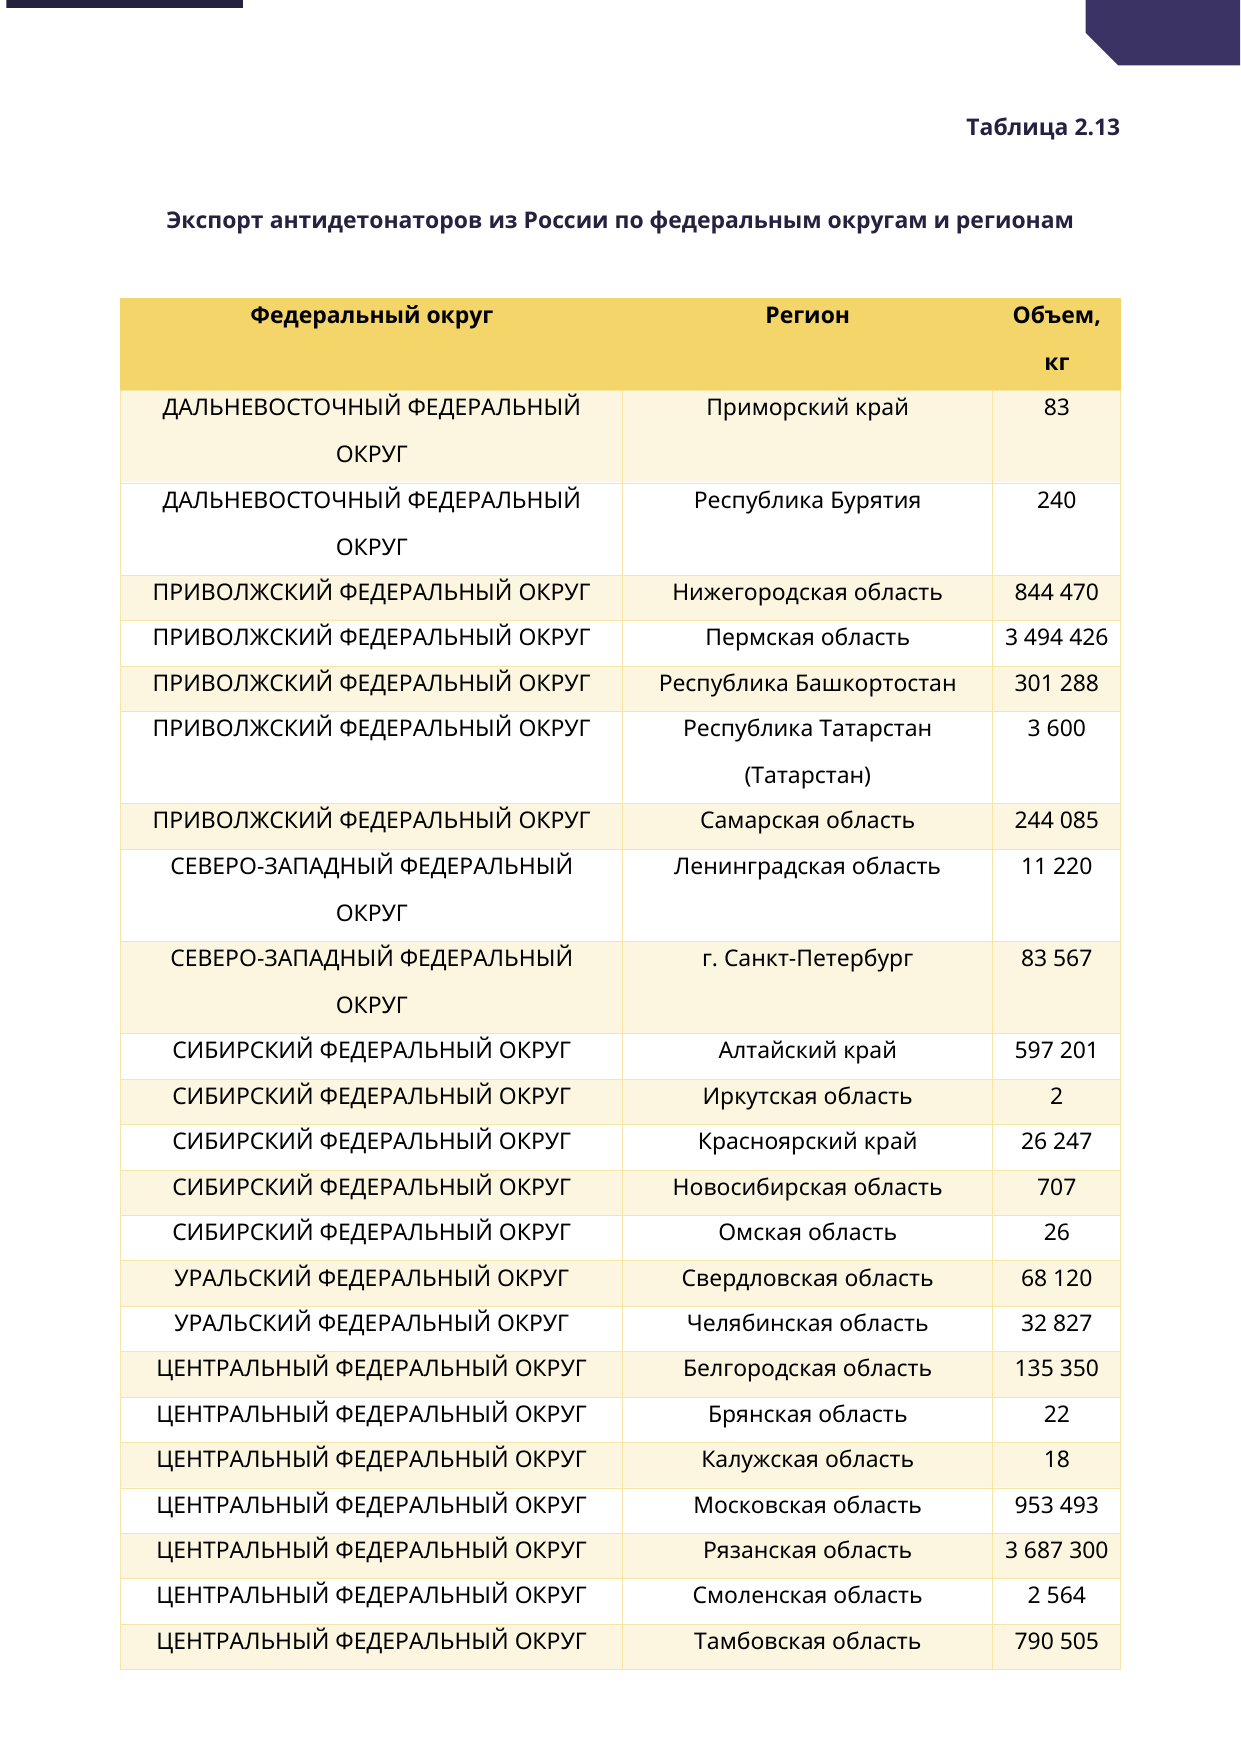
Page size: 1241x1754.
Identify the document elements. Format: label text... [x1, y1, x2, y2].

table_cell 26 247 [993, 1125, 1120, 1169]
table_cell Калужская область [623, 1443, 992, 1487]
text Таблица 2.13 [120, 110, 1120, 142]
table_cell Приморский край [623, 391, 992, 482]
table_cell 707 [993, 1171, 1120, 1215]
table_cell Челябинская область [623, 1307, 992, 1351]
table_cell СИБИРСКИЙ ФЕДЕРАЛЬНЫЙ ОКРУГ [121, 1216, 622, 1260]
table_cell СИБИРСКИЙ ФЕДЕРАЛЬНЫЙ ОКРУГ [121, 1125, 622, 1169]
table_cell УРАЛЬСКИЙ ФЕДЕРАЛЬНЫЙ ОКРУГ [121, 1307, 622, 1351]
table_cell СИБИРСКИЙ ФЕДЕРАЛЬНЫЙ ОКРУГ [121, 1034, 622, 1079]
table_cell 11 220 [993, 850, 1120, 941]
table_cell Омская область [623, 1216, 992, 1260]
table_cell Московская область [623, 1489, 992, 1533]
table_header Регион [623, 299, 992, 390]
table_cell Нижегородская область [623, 576, 992, 620]
table_cell СИБИРСКИЙ ФЕДЕРАЛЬНЫЙ ОКРУГ [121, 1171, 622, 1215]
table_cell Рязанская область [623, 1534, 992, 1578]
table_cell 2 564 [993, 1579, 1120, 1624]
table_cell ПРИВОЛЖСКИЙ ФЕДЕРАЛЬНЫЙ ОКРУГ [121, 621, 622, 666]
table_cell 22 [993, 1398, 1120, 1442]
table_cell 844 470 [993, 576, 1120, 620]
table_cell ПРИВОЛЖСКИЙ ФЕДЕРАЛЬНЫЙ ОКРУГ [121, 712, 622, 803]
table_cell Республика Татарстан (Татарстан) [623, 712, 992, 803]
table_cell ДАЛЬНЕВОСТОЧНЫЙ ФЕДЕРАЛЬНЫЙ ОКРУГ [121, 484, 622, 575]
table_cell ДАЛЬНЕВОСТОЧНЫЙ ФЕДЕРАЛЬНЫЙ ОКРУГ [121, 391, 622, 482]
table_cell СЕВЕРО-ЗАПАДНЫЙ ФЕДЕРАЛЬНЫЙ ОКРУГ [121, 850, 622, 941]
table_cell ЦЕНТРАЛЬНЫЙ ФЕДЕРАЛЬНЫЙ ОКРУГ [121, 1352, 622, 1397]
table_cell Пермская область [623, 621, 992, 666]
table_cell Самарская область [623, 804, 992, 849]
table_cell 83 567 [993, 942, 1120, 1033]
table_cell Тамбовская область [623, 1625, 992, 1669]
table_cell Белгородская область [623, 1352, 992, 1397]
table_cell Свердловская область [623, 1261, 992, 1306]
table_cell ПРИВОЛЖСКИЙ ФЕДЕРАЛЬНЫЙ ОКРУГ [121, 667, 622, 711]
table_cell ЦЕНТРАЛЬНЫЙ ФЕДЕРАЛЬНЫЙ ОКРУГ [121, 1579, 622, 1624]
table_cell ЦЕНТРАЛЬНЫЙ ФЕДЕРАЛЬНЫЙ ОКРУГ [121, 1534, 622, 1578]
table_cell 32 827 [993, 1307, 1120, 1351]
text Экспорт антидетонаторов из России по федеральным округам и регионам [120, 204, 1120, 235]
table_cell 135 350 [993, 1352, 1120, 1397]
table_cell Смоленская область [623, 1579, 992, 1624]
table_cell 2 [993, 1080, 1120, 1124]
table_cell 26 [993, 1216, 1120, 1260]
table_cell Ленинградская область [623, 850, 992, 941]
table_cell 83 [993, 391, 1120, 482]
table_cell ЦЕНТРАЛЬНЫЙ ФЕДЕРАЛЬНЫЙ ОКРУГ [121, 1443, 622, 1487]
table_cell 597 201 [993, 1034, 1120, 1079]
table_cell ПРИВОЛЖСКИЙ ФЕДЕРАЛЬНЫЙ ОКРУГ [121, 576, 622, 620]
table_cell Брянская область [623, 1398, 992, 1442]
table_cell Республика Бурятия [623, 484, 992, 575]
table_cell 953 493 [993, 1489, 1120, 1533]
table_cell Красноярский край [623, 1125, 992, 1169]
table_cell 240 [993, 484, 1120, 575]
table_cell Республика Башкортостан [623, 667, 992, 711]
table_cell 3 600 [993, 712, 1120, 803]
table_cell ЦЕНТРАЛЬНЫЙ ФЕДЕРАЛЬНЫЙ ОКРУГ [121, 1398, 622, 1442]
table_cell СИБИРСКИЙ ФЕДЕРАЛЬНЫЙ ОКРУГ [121, 1080, 622, 1124]
table_cell г. Санкт-Петербург [623, 942, 992, 1033]
table_cell 790 505 [993, 1625, 1120, 1669]
table_cell Алтайский край [623, 1034, 992, 1079]
table_cell 18 [993, 1443, 1120, 1487]
table_cell 301 288 [993, 667, 1120, 711]
table_cell 3 494 426 [993, 621, 1120, 666]
table_cell Иркутская область [623, 1080, 992, 1124]
table_cell УРАЛЬСКИЙ ФЕДЕРАЛЬНЫЙ ОКРУГ [121, 1261, 622, 1306]
table_cell ЦЕНТРАЛЬНЫЙ ФЕДЕРАЛЬНЫЙ ОКРУГ [121, 1625, 622, 1669]
table_cell 68 120 [993, 1261, 1120, 1306]
table_header Объем, кг [993, 299, 1120, 390]
table_header Федеральный округ [121, 299, 622, 390]
table_cell 3 687 300 [993, 1534, 1120, 1578]
table_cell 244 085 [993, 804, 1120, 849]
table_cell ПРИВОЛЖСКИЙ ФЕДЕРАЛЬНЫЙ ОКРУГ [121, 804, 622, 849]
table_cell ЦЕНТРАЛЬНЫЙ ФЕДЕРАЛЬНЫЙ ОКРУГ [121, 1489, 622, 1533]
table_cell СЕВЕРО-ЗАПАДНЫЙ ФЕДЕРАЛЬНЫЙ ОКРУГ [121, 942, 622, 1033]
table_cell Новосибирская область [623, 1171, 992, 1215]
